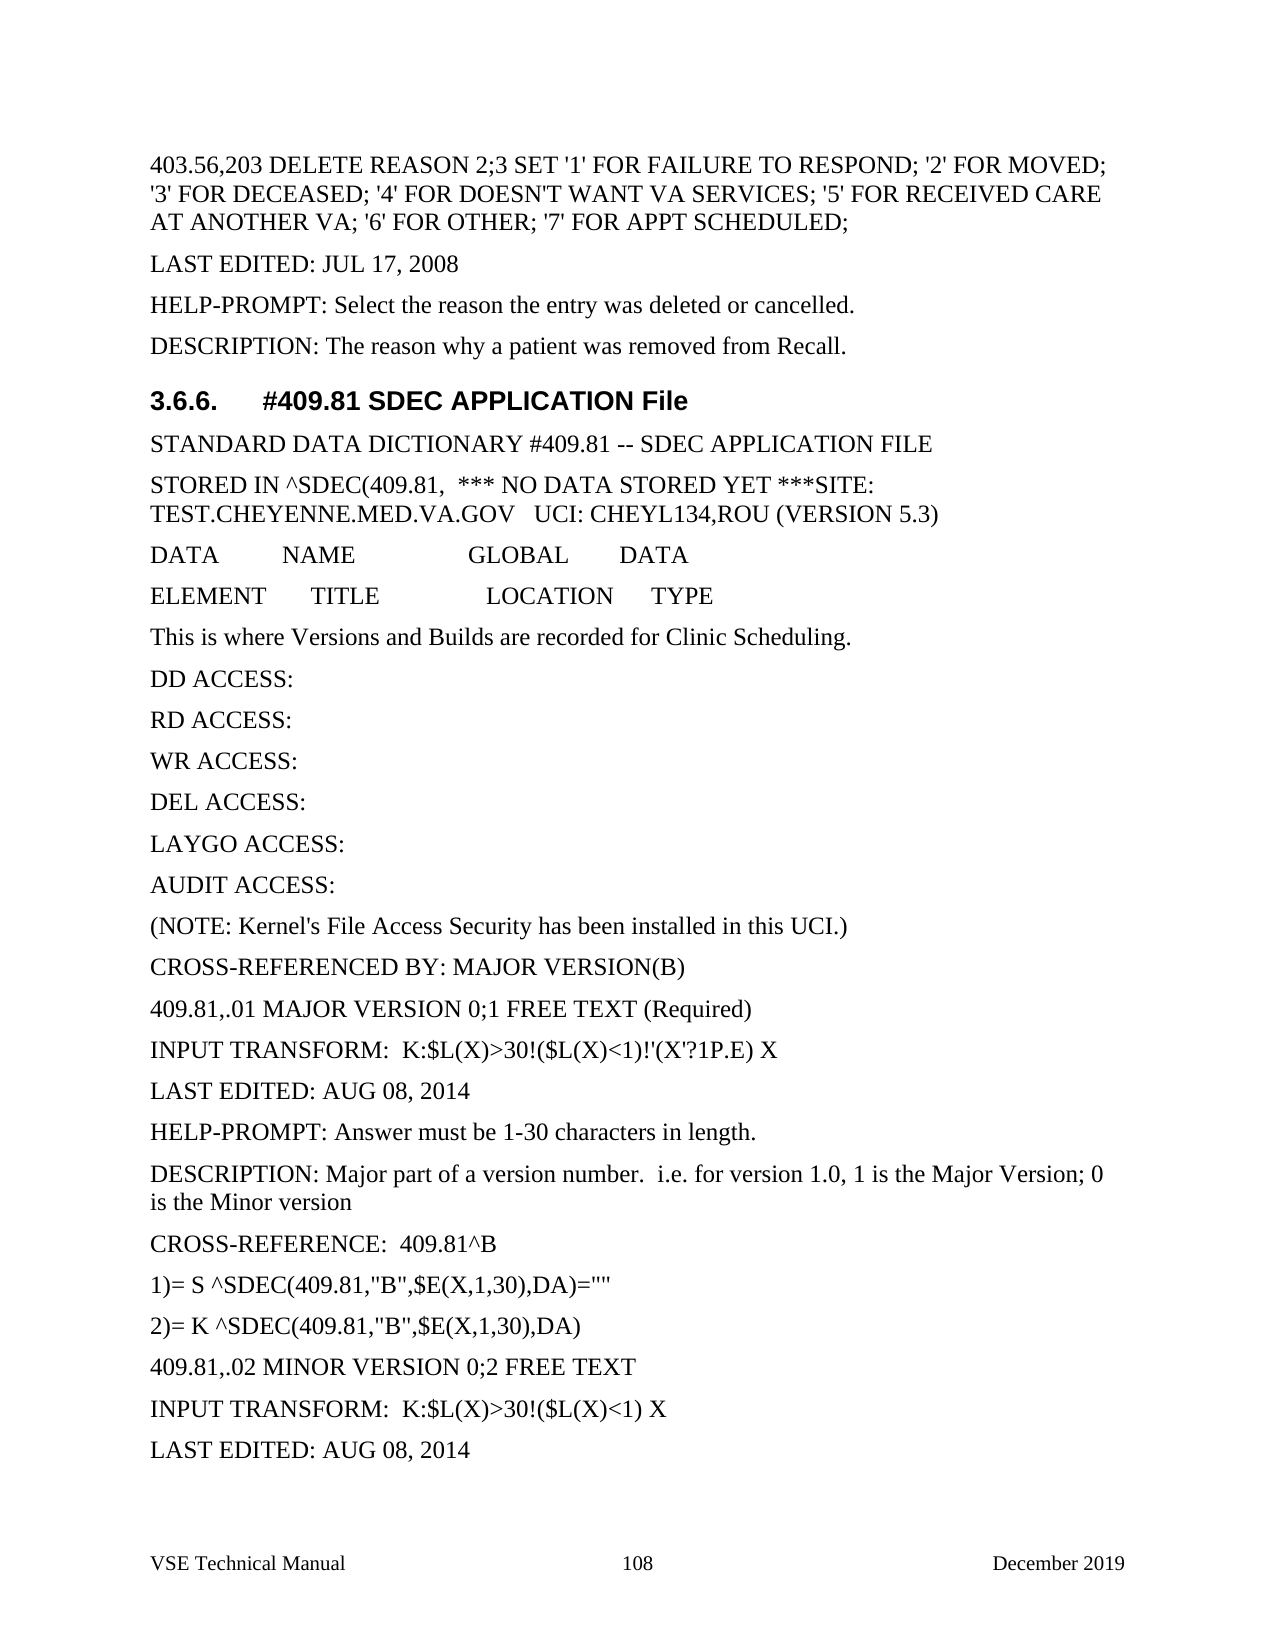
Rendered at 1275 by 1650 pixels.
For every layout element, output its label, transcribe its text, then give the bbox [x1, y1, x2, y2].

text LAST EDITED: AUG 08, 2014 [150, 1435, 1125, 1464]
subtitle #409.81 SDEC APPLICATION File [150, 385, 1125, 416]
text HELP-PROMPT: Select the reason the entry was deleted or cancelled. [150, 290, 1125, 319]
text 1)= S ^SDEC(409.81,"B",$E(X,1,30),DA)="" [150, 1270, 1125, 1299]
text WR ACCESS: [150, 746, 1125, 775]
text HELP-PROMPT: Answer must be 1-30 characters in length. [150, 1117, 1125, 1146]
text 409.81,.02 MINOR VERSION 0;2 FREE TEXT [150, 1352, 1125, 1381]
text CROSS-REFERENCED BY: MAJOR VERSION(B) [150, 952, 1125, 981]
text AUDIT ACCESS: [150, 870, 1125, 899]
text LAYGO ACCESS: [150, 829, 1125, 857]
text 409.81,.01 MAJOR VERSION 0;1 FREE TEXT (Required) [150, 994, 1125, 1022]
text ELEMENT TITLE LOCATION TYPE [150, 581, 1125, 610]
text DESCRIPTION: The reason why a patient was removed from Recall. [150, 331, 1125, 360]
text 2)= K ^SDEC(409.81,"B",$E(X,1,30),DA) [150, 1311, 1125, 1340]
text INPUT TRANSFORM: K:$L(X)>30!($L(X)<1)!'(X'?1P.E) X [150, 1035, 1125, 1064]
text DATA NAME GLOBAL DATA [150, 540, 1125, 569]
text (NOTE: Kernel's File Access Security has been installed in this UCI.) [150, 911, 1125, 940]
text DD ACCESS: [150, 664, 1125, 692]
text RD ACCESS: [150, 705, 1125, 734]
text LAST EDITED: JUL 17, 2008 [150, 249, 1125, 277]
text STANDARD DATA DICTIONARY #409.81 -- SDEC APPLICATION FILE [150, 429, 1125, 457]
text CROSS-REFERENCE: 409.81^B [150, 1229, 1125, 1257]
text DEL ACCESS: [150, 787, 1125, 816]
text 403.56,203 DELETE REASON 2;3 SET '1' FOR FAILURE TO RESPOND; '2' FOR MOVED; '3' FOR DECEASED; '4' FOR DOESN'T WANT VA SERVICES; '5' FOR RECEIVED CARE AT ANOTHER VA; '6' FOR OTHER; '7' FOR APPT SCHEDULED; [150, 150, 1125, 236]
text This is where Versions and Builds are recorded for Clinic Scheduling. [150, 622, 1125, 651]
text INPUT TRANSFORM: K:$L(X)>30!($L(X)<1) X [150, 1394, 1125, 1422]
text STORED IN ^SDEC(409.81, *** NO DATA STORED YET ***SITE: TEST.CHEYENNE.MED.VA.GOV UCI: CHEYL134,ROU (VERSION 5.3) [150, 470, 1125, 527]
text LAST EDITED: AUG 08, 2014 [150, 1076, 1125, 1105]
text DESCRIPTION: Major part of a version number. i.e. for version 1.0, 1 is the Major Version; 0 is the Minor version [150, 1159, 1125, 1216]
